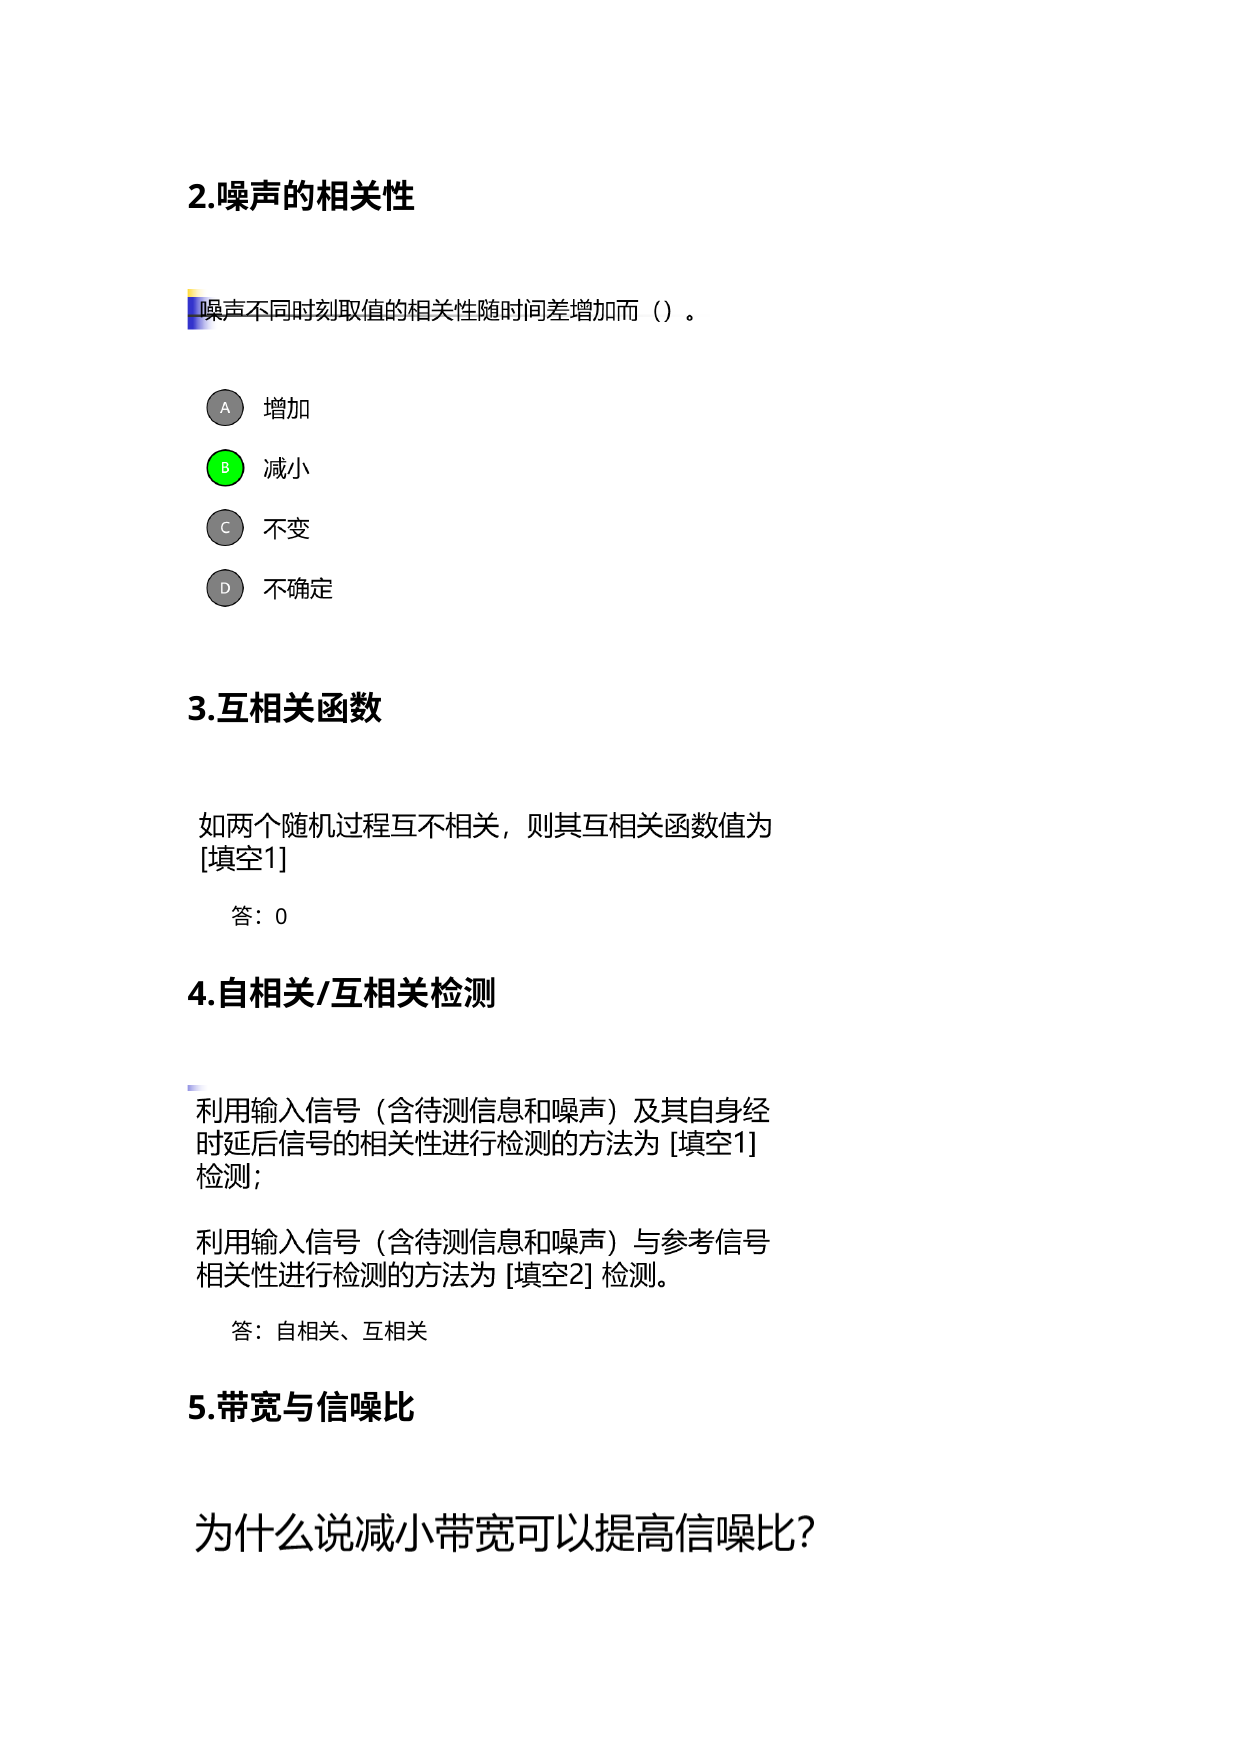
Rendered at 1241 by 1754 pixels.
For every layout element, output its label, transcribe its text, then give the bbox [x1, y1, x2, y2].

picture [187, 1500, 827, 1561]
text 答：自相关、互相关 [187, 1313, 1053, 1346]
subtitle 4.自相关/互相关检测 [187, 958, 1053, 1023]
text 答：0 [187, 899, 1053, 931]
picture [187, 1085, 784, 1305]
picture [187, 289, 710, 618]
subtitle 3.互相关函数 [187, 674, 1053, 739]
picture [187, 801, 779, 890]
subtitle 5.带宽与信噪比 [187, 1373, 1053, 1438]
subtitle 2.噪声的相关性 [187, 162, 1053, 227]
